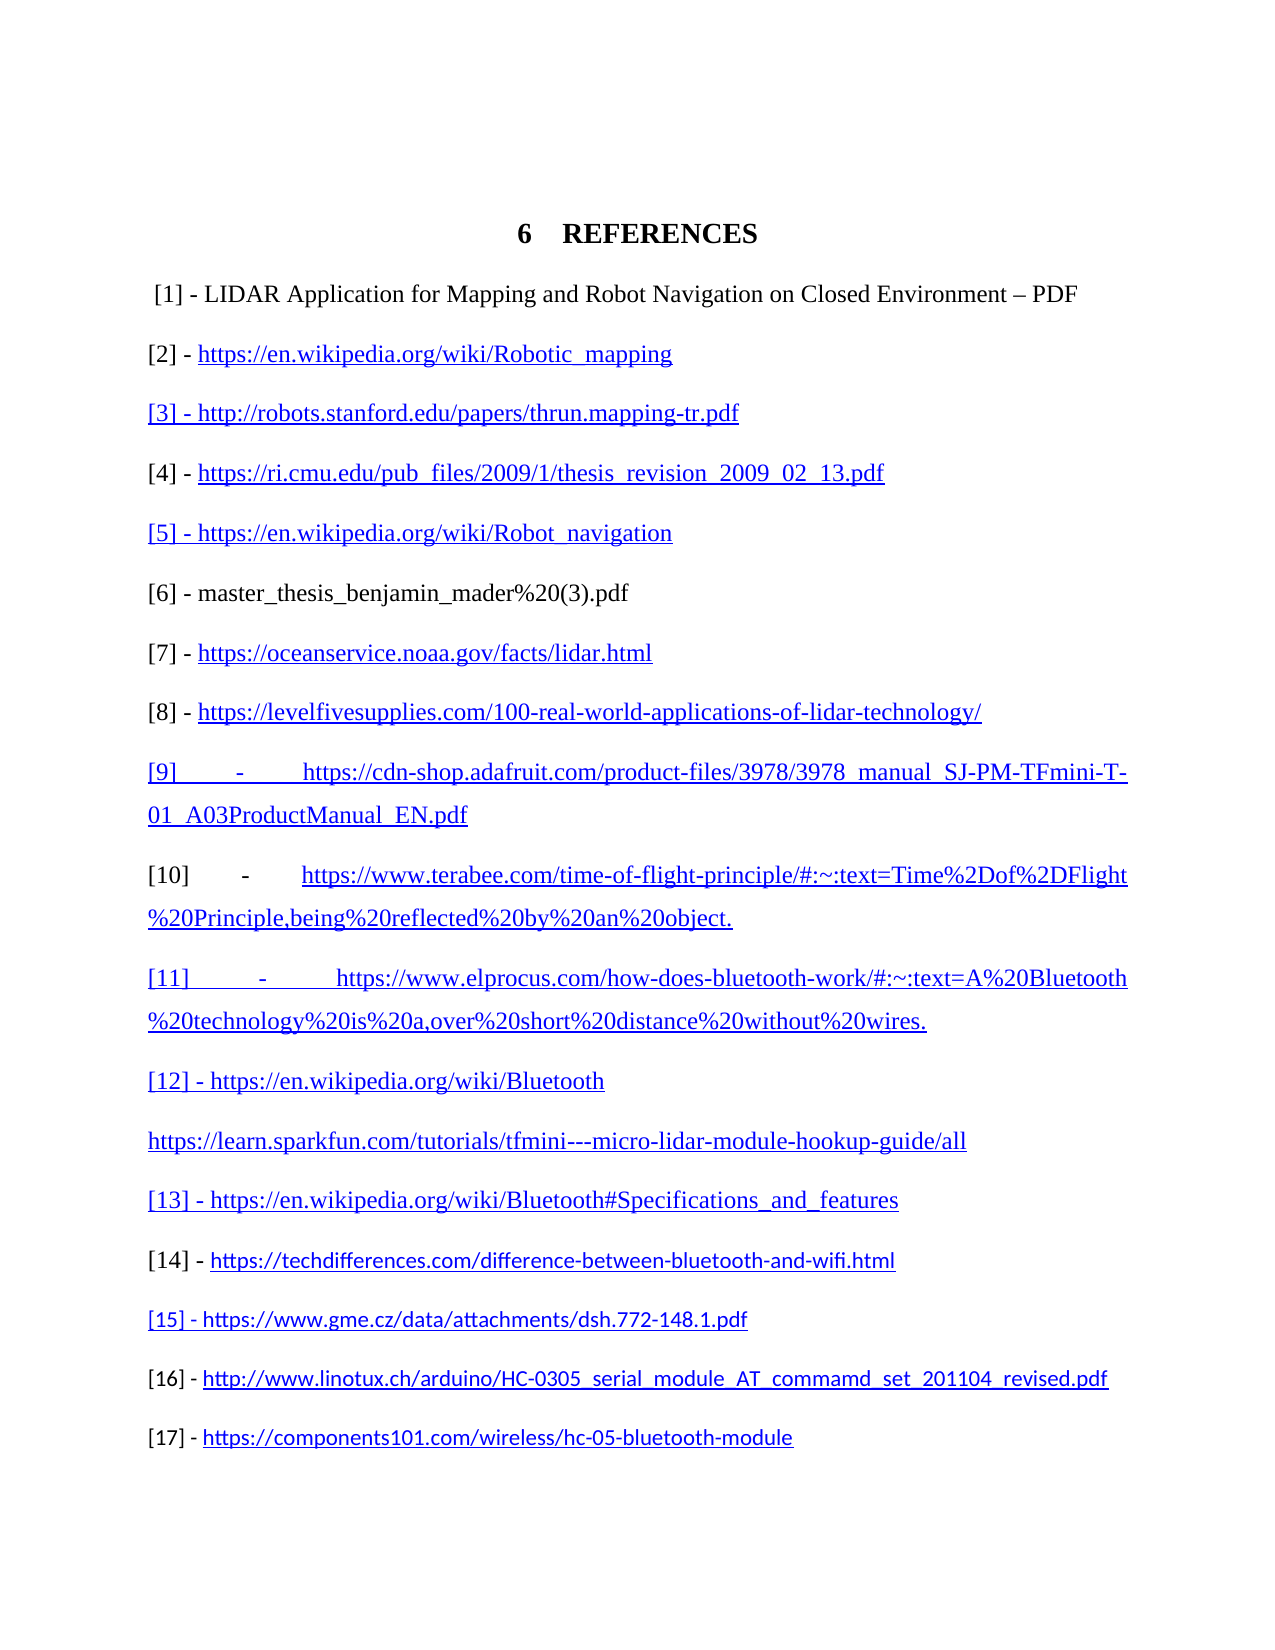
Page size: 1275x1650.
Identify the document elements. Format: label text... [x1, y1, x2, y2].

text [16] - http://www.linotux.ch/arduino/HC-0305_serial_module_AT_commamd_set_201104_revised.pdf [148, 1364, 1127, 1392]
subtitle REFERENCES [148, 216, 1127, 250]
text [9] - https://cdn-shop.adafruit.com/product-files/3978/3978_manual_SJ-PM-TFmini-T-01_A03ProductManual_EN.pdf [148, 784, 1127, 829]
text [8] - https://levelfivesupplies.com/100-real-world-applications-of-lidar-technology/ [148, 697, 1127, 726]
text [13] - https://en.wikipedia.org/wiki/Bluetooth#Specifications_and_features [148, 1186, 1127, 1214]
text [15] - https://www.gme.cz/data/attachments/dsh.772-148.1.pdf [148, 1306, 1127, 1334]
text [12] - https://en.wikipedia.org/wiki/Bluetooth [148, 1066, 1127, 1095]
text [11] - https://www.elprocus.com/how-does-bluetooth-work/#:~:text=A%20Bluetooth%20technology%20is%20a,over%20short%20distance%20without%20wires. [148, 963, 1127, 988]
text [14] - https://techdifferences.com/difference-between-bluetooth-and-wifi.html [148, 1245, 1127, 1274]
text [2] - https://en.wikipedia.org/wiki/Robotic_mapping [148, 339, 1127, 367]
text [1] - LIDAR Application for Mapping and Robot Navigation on Closed Environment – PDF [148, 279, 1127, 308]
text [11] - https://www.elprocus.com/how-does-bluetooth-work/#:~:text=A%20Bluetooth%20technology%20is%20a,over%20short%20distance%20without%20wires. [148, 989, 1127, 1035]
text [4] - https://ri.cmu.edu/pub_files/2009/1/thesis_revision_2009_02_13.pdf [148, 458, 1127, 487]
text https://learn.sparkfun.com/tutorials/tfmini---micro-lidar-module-hookup-guide/all [148, 1126, 1127, 1154]
text [5] - https://en.wikipedia.org/wiki/Robot_navigation [148, 518, 1127, 547]
text [6] - master_thesis_benjamin_mader%20(3).pdf [148, 578, 1127, 607]
text [17] - https://components101.com/wireless/hc-05-bluetooth-module [148, 1423, 1127, 1451]
text [10] - https://www.terabee.com/time-of-flight-principle/#:~:text=Time%2Dof%2DFlight%20Principle,being%20reflected%20by%20an%20object. [148, 860, 1127, 932]
text [3] - http://robots.stanford.edu/papers/thrun.mapping-tr.pdf [148, 398, 1127, 427]
text [7] - https://oceanservice.noaa.gov/facts/lidar.html [148, 638, 1127, 666]
text [9] - https://cdn-shop.adafruit.com/product-files/3978/3978_manual_SJ-PM-TFmini-T-01_A03ProductManual_EN.pdf [148, 757, 1127, 782]
